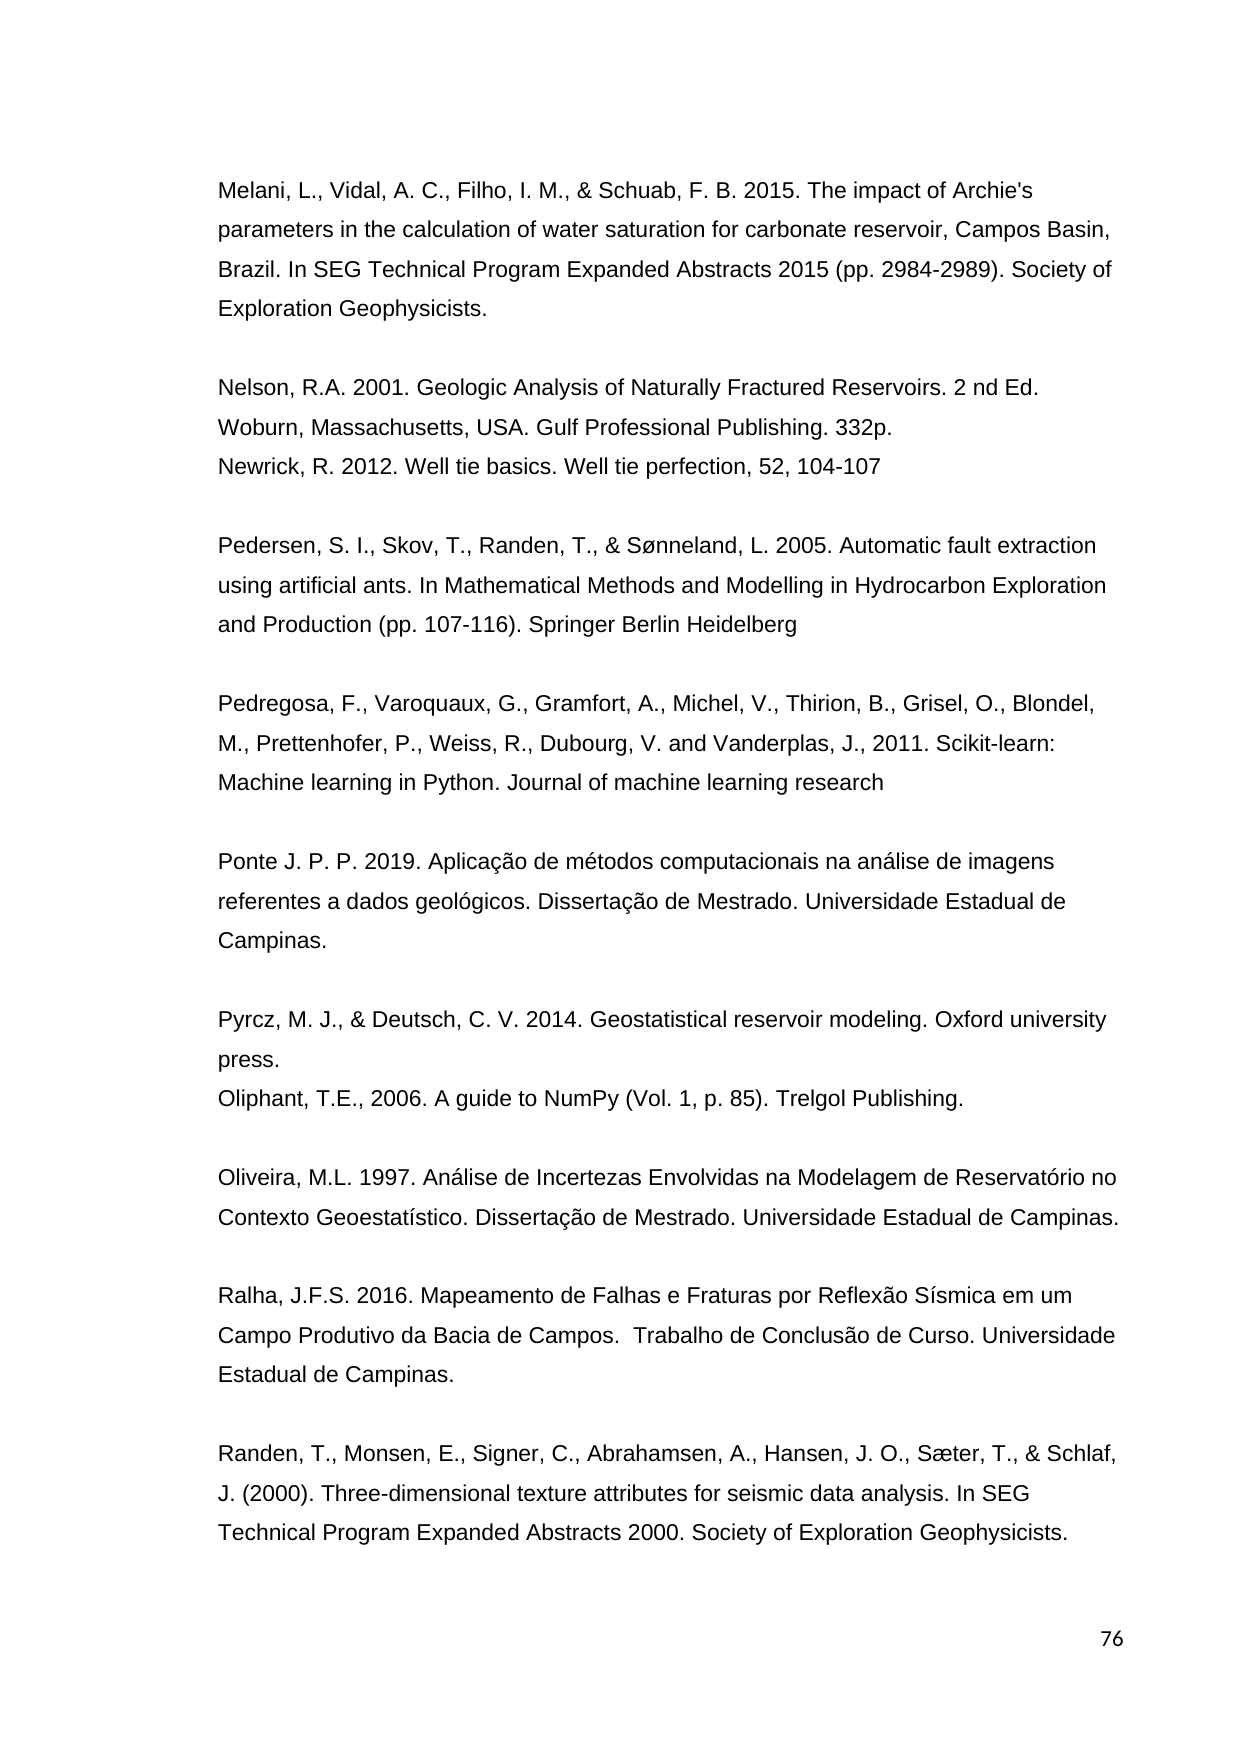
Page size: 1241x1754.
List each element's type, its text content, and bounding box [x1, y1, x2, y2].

list Randen, T., Monsen, E., Signer, C., Abrahamsen, A., Hansen, J. O., Sæter, T., & Schlaf, J. (2000). Three-dimensional texture attributes for seismic data analysis. In SEG Technical Program Expanded Abstracts 2000. Society of Exploration Geophysicists. [218, 1440, 1123, 1546]
list Melani, L., Vidal, A. C., Filho, I. M., & Schuab, F. B. 2015. The impact of Archie's parameters in the calculation of water saturation for carbonate reservoir, Campos Basin, Brazil. In SEG Technical Program Expanded Abstracts 2015 (pp. 2984-2989). Society of Exploration Geophysicists. [218, 177, 1123, 322]
list Oliveira, M.L. 1997. Análise de Incertezas Envolvidas na Modelagem de Reservatório no Contexto Geoestatístico. Dissertação de Mestrado. Universidade Estadual de Campinas. [218, 1164, 1123, 1230]
list Nelson, R.A. 2001. Geologic Analysis of Naturally Fractured Reservoirs. 2 nd Ed. Woburn, Massachusetts, USA. Gulf Professional Publishing. 332p. [218, 374, 1123, 440]
list Pedersen, S. I., Skov, T., Randen, T., & Sønneland, L. 2005. Automatic fault extraction using artificial ants. In Mathematical Methods and Modelling in Hydrocarbon Exploration and Production (pp. 107-116). Springer Berlin Heidelberg [218, 532, 1123, 638]
list Pyrcz, M. J., & Deutsch, C. V. 2014. Geostatistical reservoir modeling. Oxford university press. [218, 1006, 1123, 1072]
list Newrick, R. 2012. Well tie basics. Well tie perfection, 52, 104-107 [218, 453, 1123, 480]
list Ralha, J.F.S. 2016. Mapeamento de Falhas e Fraturas por Reflexão Sísmica em um Campo Produtivo da Bacia de Campos. Trabalho de Conclusão de Curso. Universidade Estadual de Campinas. [218, 1282, 1123, 1388]
list Oliphant, T.E., 2006. A guide to NumPy (Vol. 1, p. 85). Trelgol Publishing. [218, 1085, 1123, 1111]
list Ponte J. P. P. 2019. Aplicação de métodos computacionais na análise de imagens referentes a dados geológicos. Dissertação de Mestrado. Universidade Estadual de Campinas. [218, 848, 1123, 953]
list Pedregosa, F., Varoquaux, G., Gramfort, A., Michel, V., Thirion, B., Grisel, O., Blondel, M., Prettenhofer, P., Weiss, R., Dubourg, V. and Vanderplas, J., 2011. Scikit-learn: Machine learning in Python. Journal of machine learning research [218, 690, 1123, 796]
